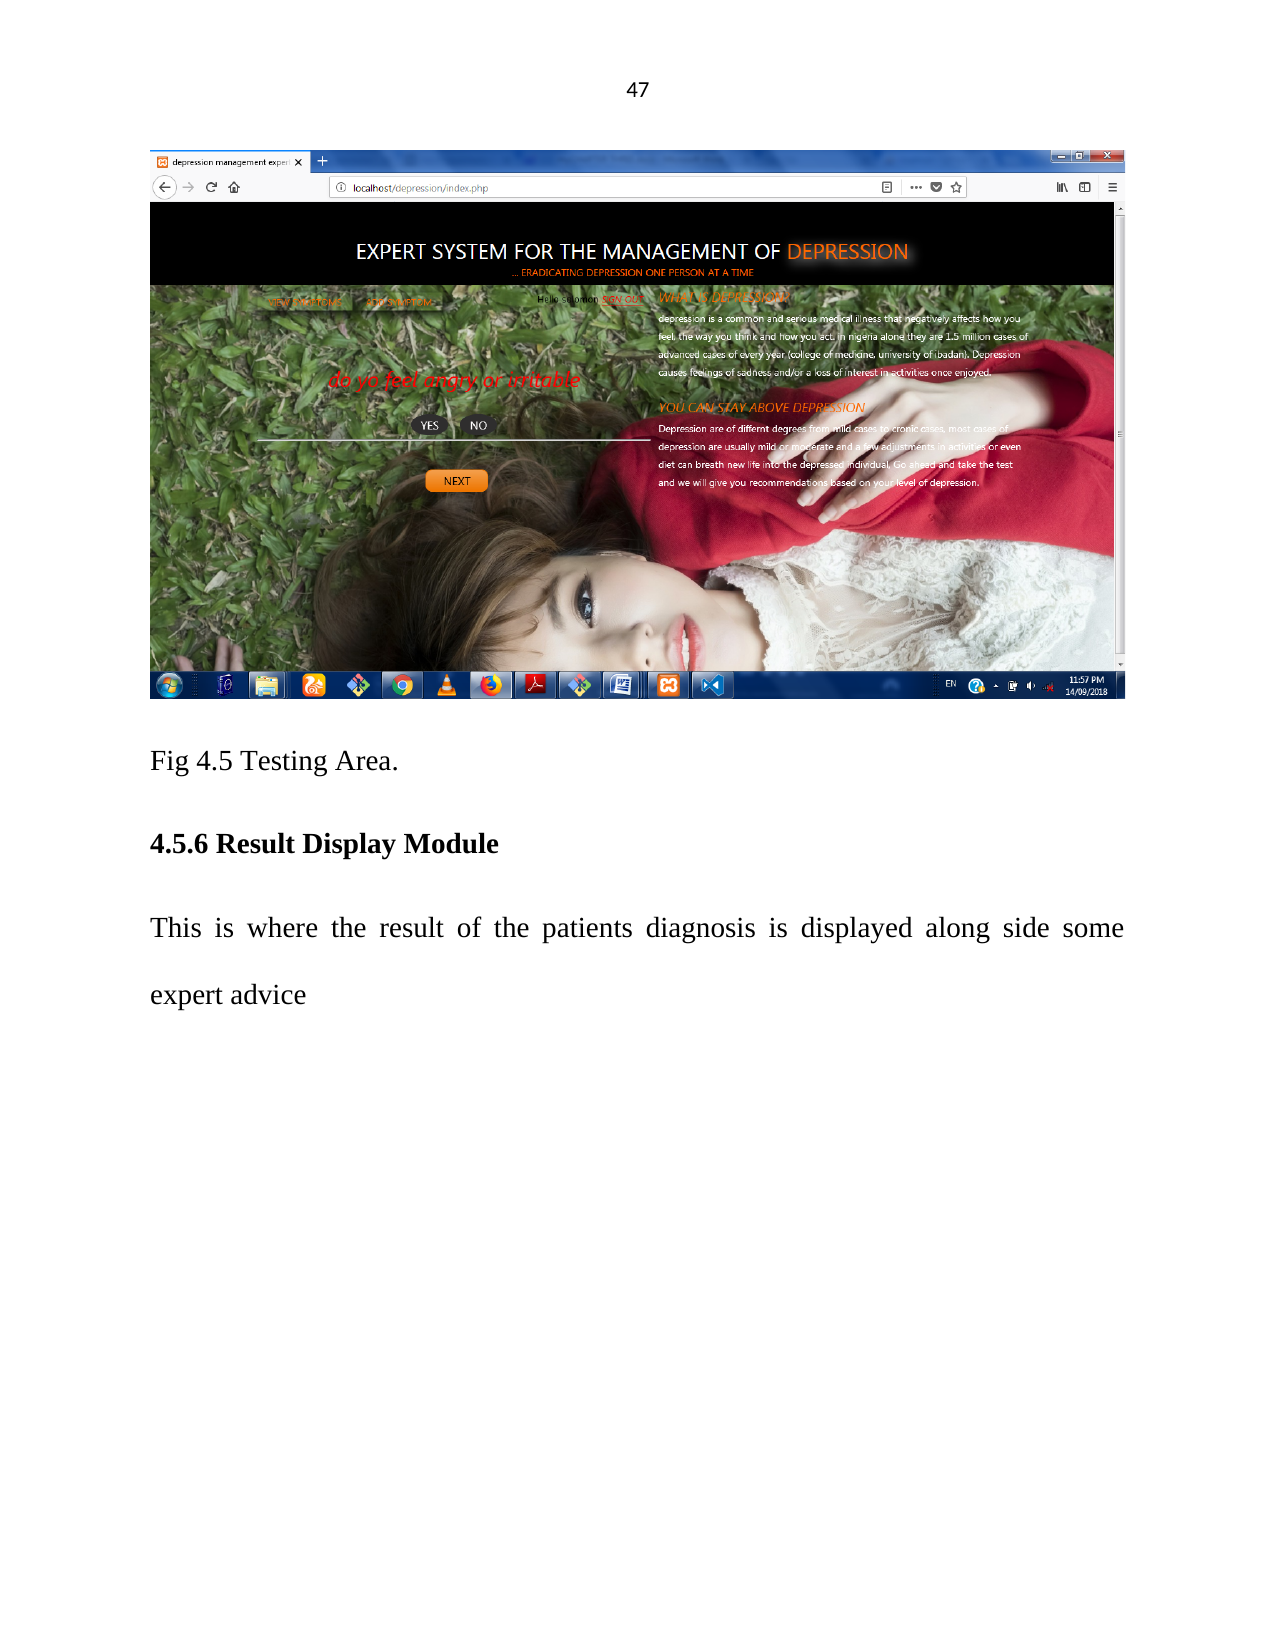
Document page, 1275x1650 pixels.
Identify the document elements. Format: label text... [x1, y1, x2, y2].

text Fig 4.5 Testing Area. [150, 743, 1125, 776]
picture [150, 150, 1125, 699]
text This is where the result of the patients diagnosis is displayed along side some expert advice [150, 910, 1125, 1011]
text 4.5.6 Result Display Module [150, 827, 1125, 860]
